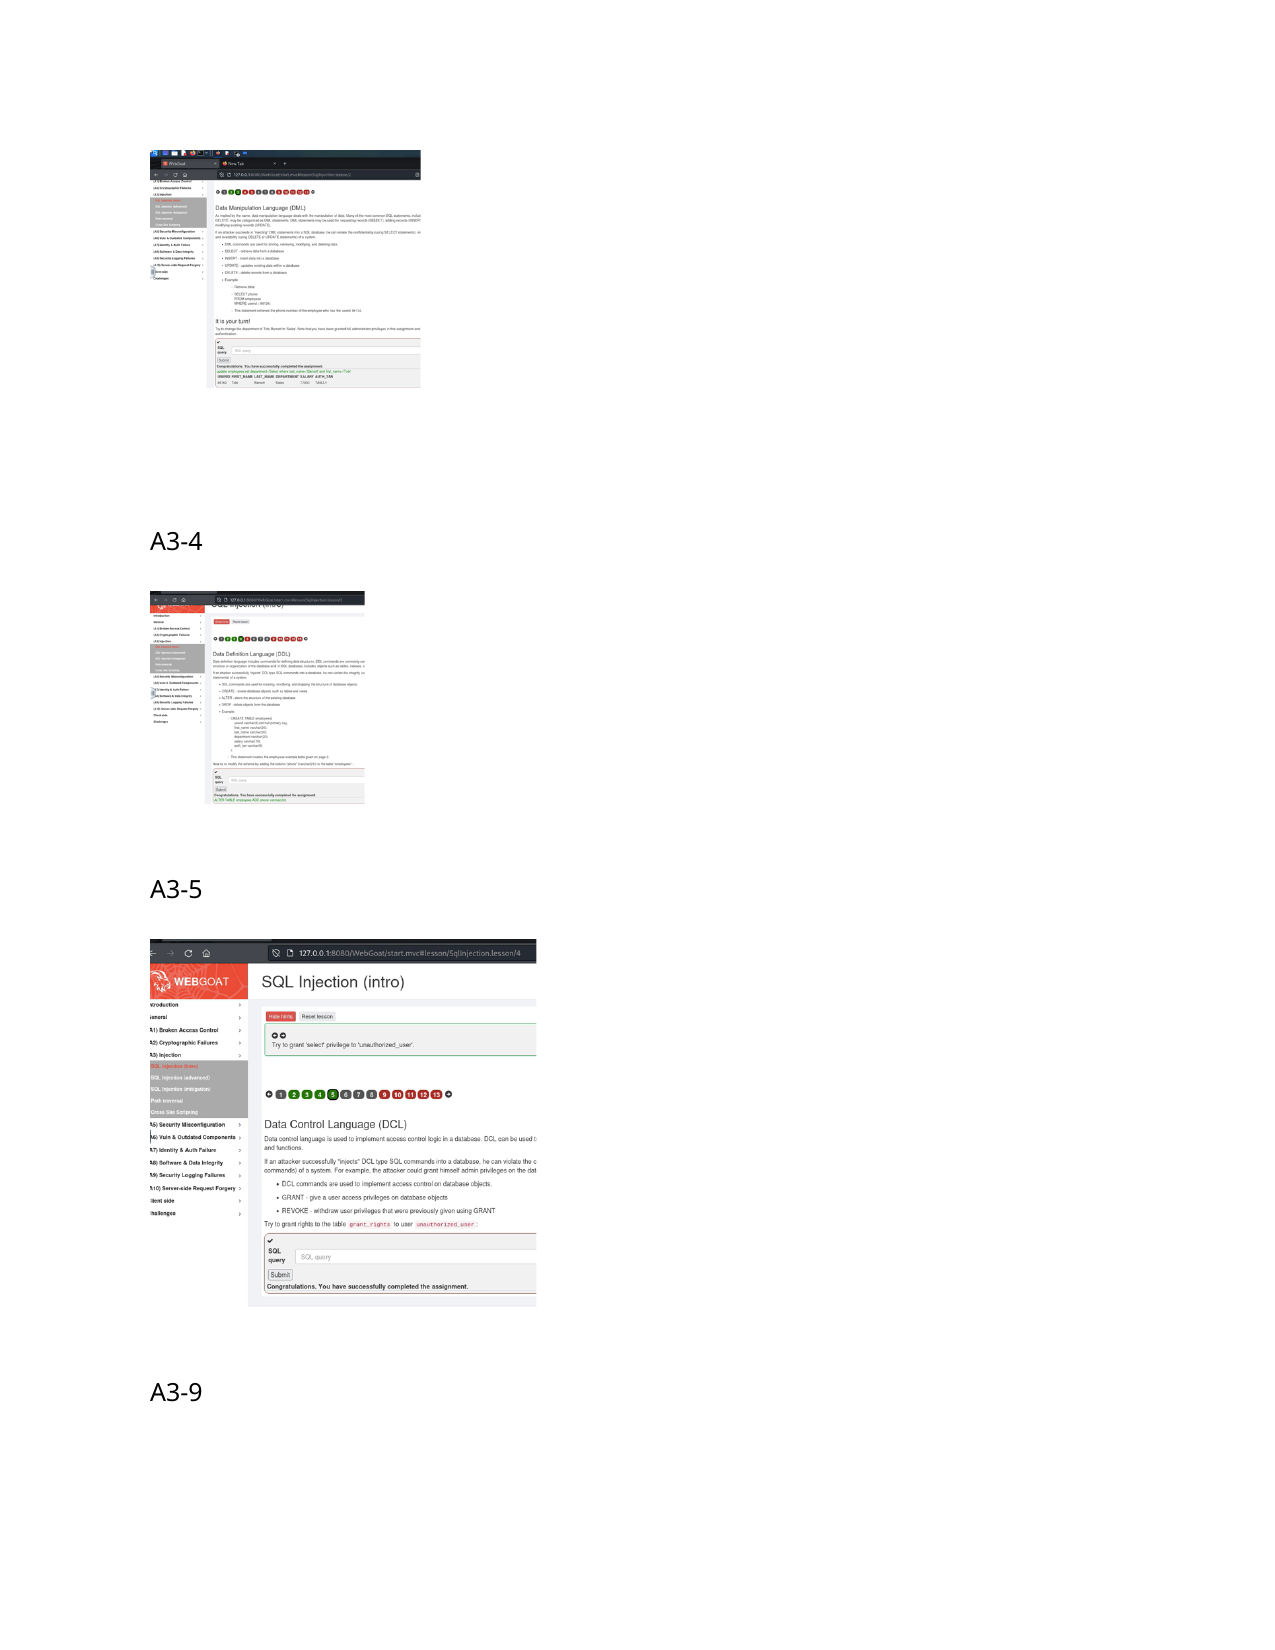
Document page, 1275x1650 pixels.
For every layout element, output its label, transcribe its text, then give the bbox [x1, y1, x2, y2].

picture [150, 591, 365, 804]
picture [150, 939, 537, 1307]
text A3-5 [150, 871, 1125, 905]
text A3-4 [150, 524, 1125, 558]
text A3-9 [150, 1375, 1125, 1409]
picture [150, 150, 421, 388]
